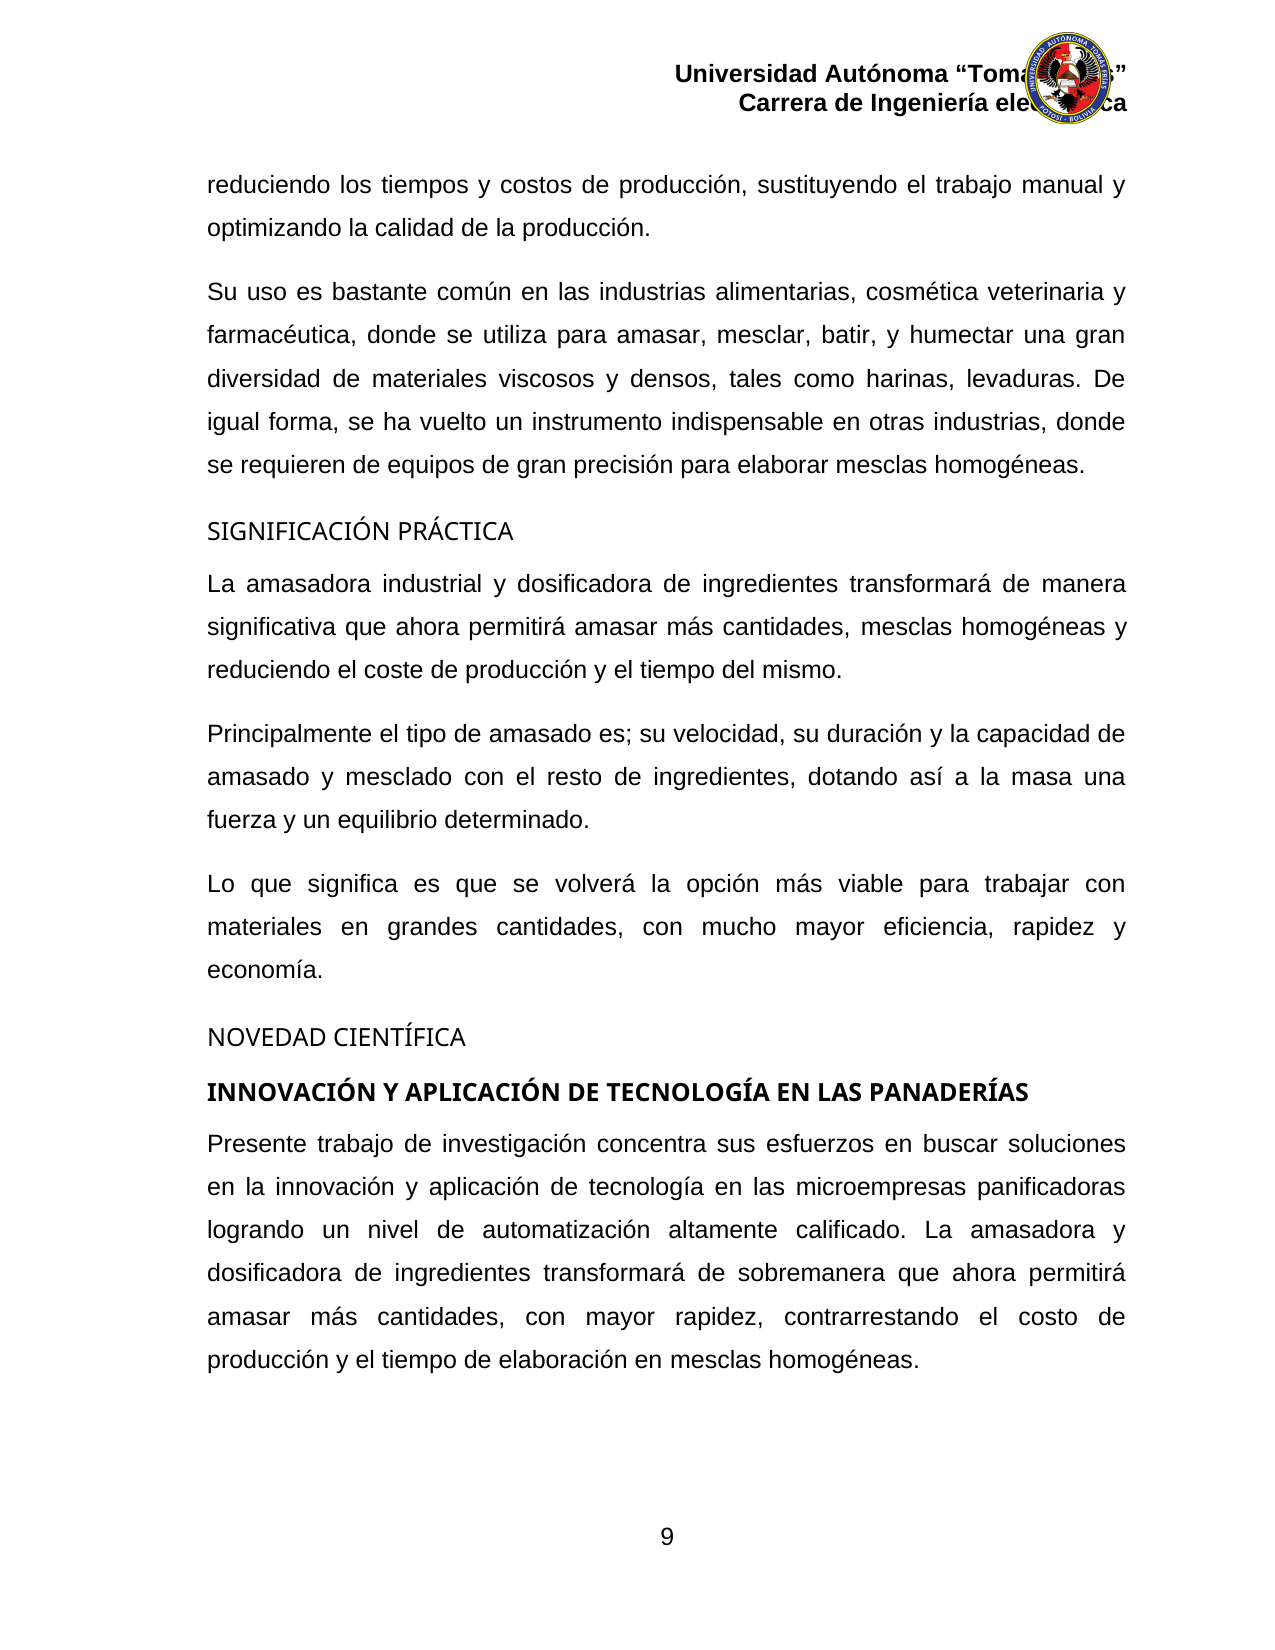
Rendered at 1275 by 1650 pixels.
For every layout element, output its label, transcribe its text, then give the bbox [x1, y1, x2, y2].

text Lo que significa es que se volverá la opción más viable para trabajar con materiales en grandes cantidades, con mucho mayor eficiencia, rapidez y economía. [207, 869, 1127, 984]
text Presente trabajo de investigación concentra sus esfuerzos en buscar soluciones en la innovación y aplicación de tecnología en las microempresas panificadoras logrando un nivel de automatización altamente calificado. La amasadora y dosificadora de ingredientes transformará de sobremanera que ahora permitirá amasar más cantidades, con mayor rapidez, contrarrestando el costo de producción y el tiempo de elaboración en mesclas homogéneas. [207, 1129, 1127, 1373]
subtitle SIGNIFICACIÓN PRÁCTICA [207, 514, 1127, 548]
picture [1024, 32, 1111, 124]
subtitle INNOVACIÓN Y APLICACIÓN DE TECNOLOGÍA EN LAS PANADERÍAS [207, 1074, 1127, 1108]
subtitle NOVEDAD CIENTÍFICA [207, 1019, 1127, 1053]
text La amasadora industrial y dosificadora de ingredientes transformará de manera significativa que ahora permitirá amasar más cantidades, mesclas homogéneas y reduciendo el coste de producción y el tiempo del mismo. [207, 569, 1127, 684]
text Su uso es bastante común en las industrias alimentarias, cosmética veterinaria y farmacéutica, donde se utiliza para amasar, mesclar, batir, y humectar una gran diversidad de materiales viscosos y densos, tales como harinas, levaduras. De igual forma, se ha vuelto un instrumento indispensable en otras industrias, donde se requieren de equipos de gran precisión para elaborar mesclas homogéneas. [207, 277, 1127, 478]
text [207, 170, 1127, 242]
text Principalmente el tipo de amasado es; su velocidad, su duración y la capacidad de amasado y mesclado con el resto de ingredientes, dotando así a la masa una fuerza y un equilibrio determinado. [207, 719, 1127, 834]
